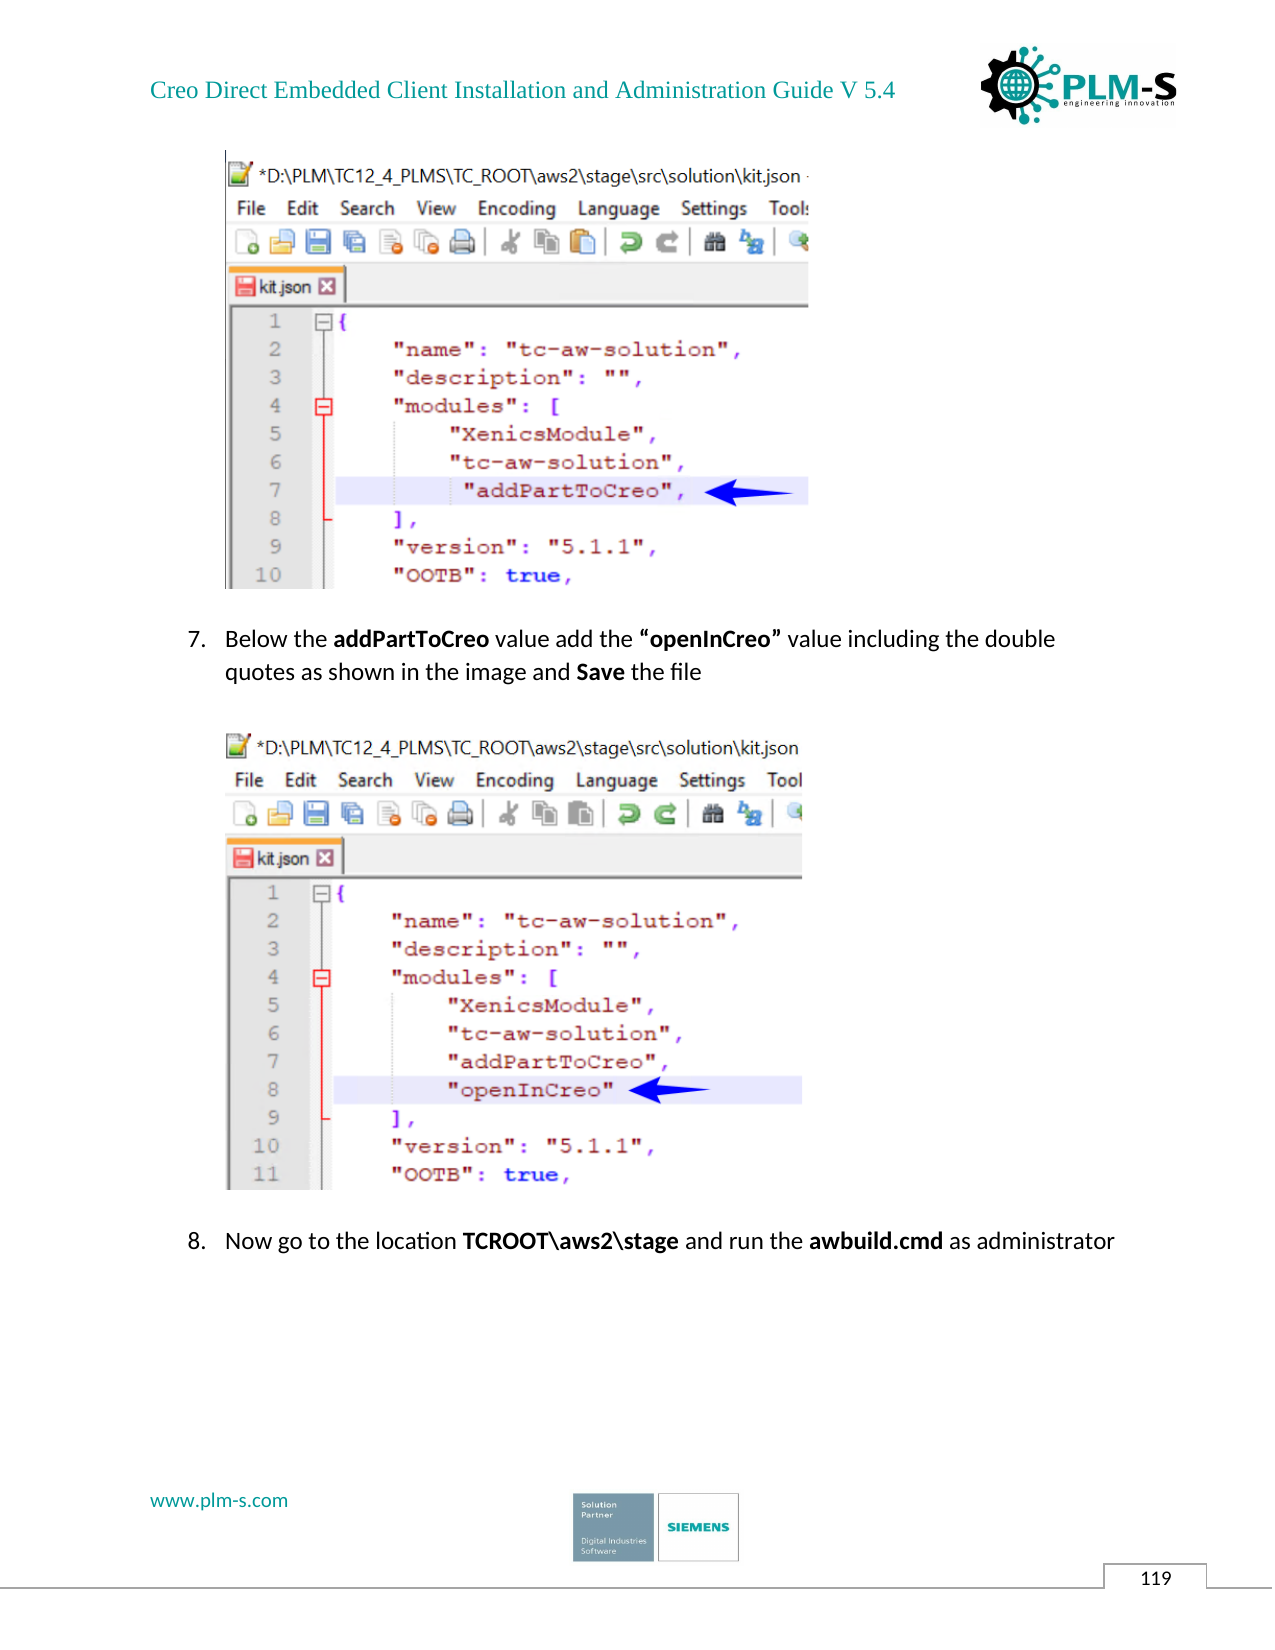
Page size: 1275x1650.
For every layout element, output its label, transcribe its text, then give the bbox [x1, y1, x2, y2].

picture [980, 43, 1177, 128]
picture [225, 722, 803, 1190]
list Now go to the location TCROOT\aws2\stage and run the awbuild.cmd as administrator [187, 1225, 1125, 1255]
list Below the addPartToCreo value add the “openInCreo” value including the double quotes as shown in the image and Save the file [187, 623, 1125, 687]
picture [225, 150, 809, 589]
